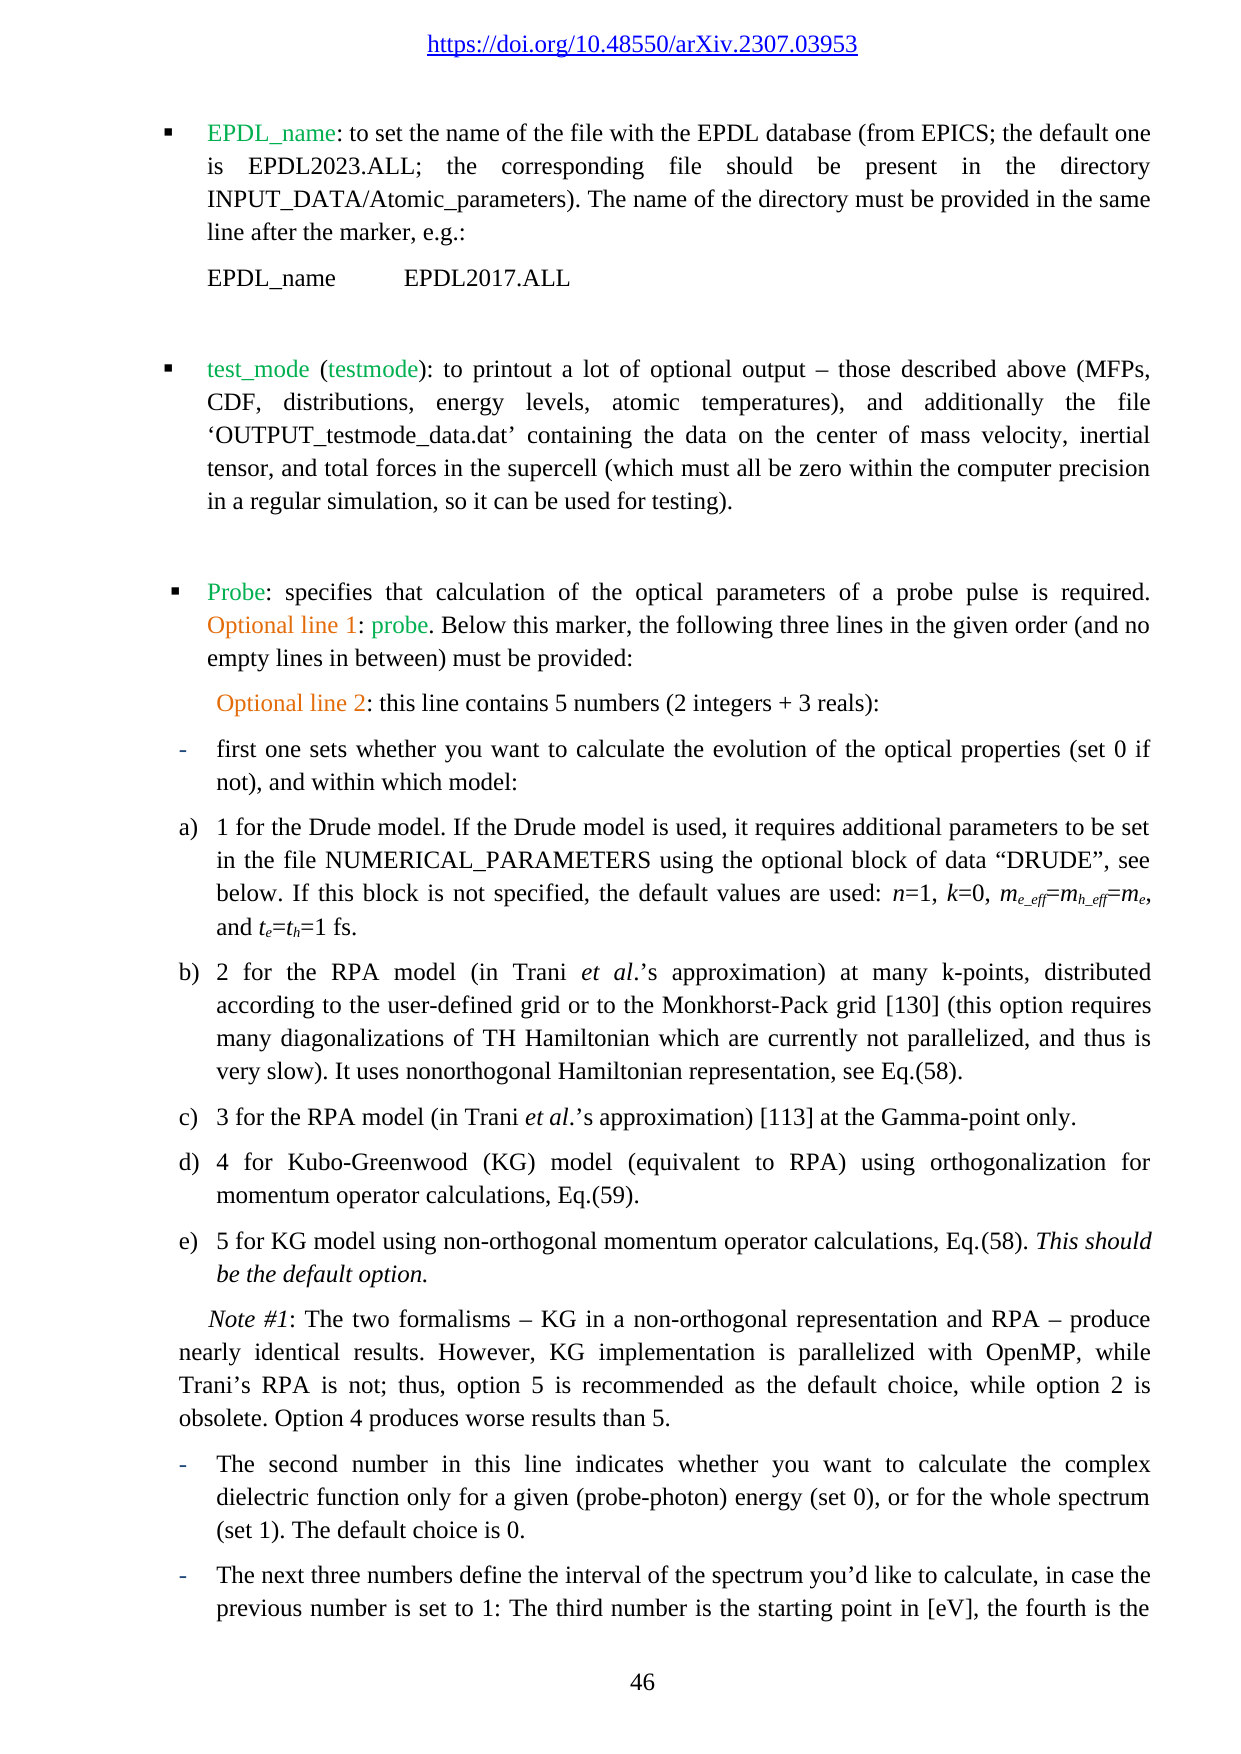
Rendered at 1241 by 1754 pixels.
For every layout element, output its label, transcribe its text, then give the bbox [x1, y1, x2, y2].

list 3 for the RPA model (in Trani et al.’s approximation) [113] at the Gamma-point only. [178, 1102, 1152, 1130]
list 4 for Kubo-Greenwood (KG) model (equivalent to RPA) using orthogonalization for momentum operator calculations, Eq.(59). [178, 1147, 1152, 1209]
list The second number in this line indicates whether you want to calculate the complex dielectric function only for a given (probe-photon) energy (set 0), or for the whole spectrum (set 1). The default choice is 0. [178, 1449, 1152, 1544]
list 2 for the RPA model (in Trani et al.’s approximation) at many k-points, distributed according to the user-defined grid or to the Monkhorst-Pack grid [130] (this option requires many diagonalizations of TH Hamiltonian which are currently not parallelized, and thus is very slow). It uses nonorthogonal Hamiltonian representation, see Eq.(58). [178, 957, 1152, 1085]
list EPDL_name: to set the name of the file with the EPDL database (from EPICS; the default one is EPDL2023.ALL; the corresponding file should be present in the directory INPUT_DATA/Atomic_parameters). The name of the directory must be provided in the same line after the marker, e.g.: [162, 118, 1152, 246]
text Note #1: The two formalisms – KG in a non-orthogonal representation and RPA – produce nearly identical results. However, KG implementation is parallelized with OpenMP, while Trani’s RPA is not; thus, option 5 is recommended as the default choice, while option 2 is obsolete. Option 4 produces worse results than 5. [178, 1304, 1152, 1432]
list test_mode (testmode): to printout a lot of optional output – those described above (MFPs, CDF, distributions, energy levels, atomic temperatures), and additionally the file ‘OUTPUT_testmode_data.dat’ containing the data on the center of mass velocity, inertial tensor, and total forces in the supercell (which must all be zero within the computer precision in a regular simulation, so it can be used for testing). [162, 354, 1152, 514]
list 1 for the Drude model. If the Drude model is used, it requires additional parameters to be set in the file NUMERICAL_PARAMETERS using the optional block of data “DRUDE”, see below. If this block is not specified, the default values are used: n=1, k=0, me_eff=mh_eff=me, and te=th=1 fs. [178, 812, 1152, 940]
text Optional line 2: this line contains 5 numbers (2 integers + 3 reals): [141, 688, 1152, 717]
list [178, 1560, 1152, 1622]
list first one sets whether you want to calculate the evolution of the optical properties (set 0 if not), and within which model: [178, 734, 1152, 796]
list 5 for KG model using non-orthogonal momentum operator calculations, Eq.(58). This should be the default option. [178, 1226, 1152, 1287]
list Probe: specifies that calculation of the optical parameters of a probe pulse is required. Optional line 1: probe. Below this marker, the following three lines in the given order (and no empty lines in between) must be provided: [169, 577, 1152, 672]
text EPDL_name EPDL2017.ALL [207, 263, 1152, 291]
